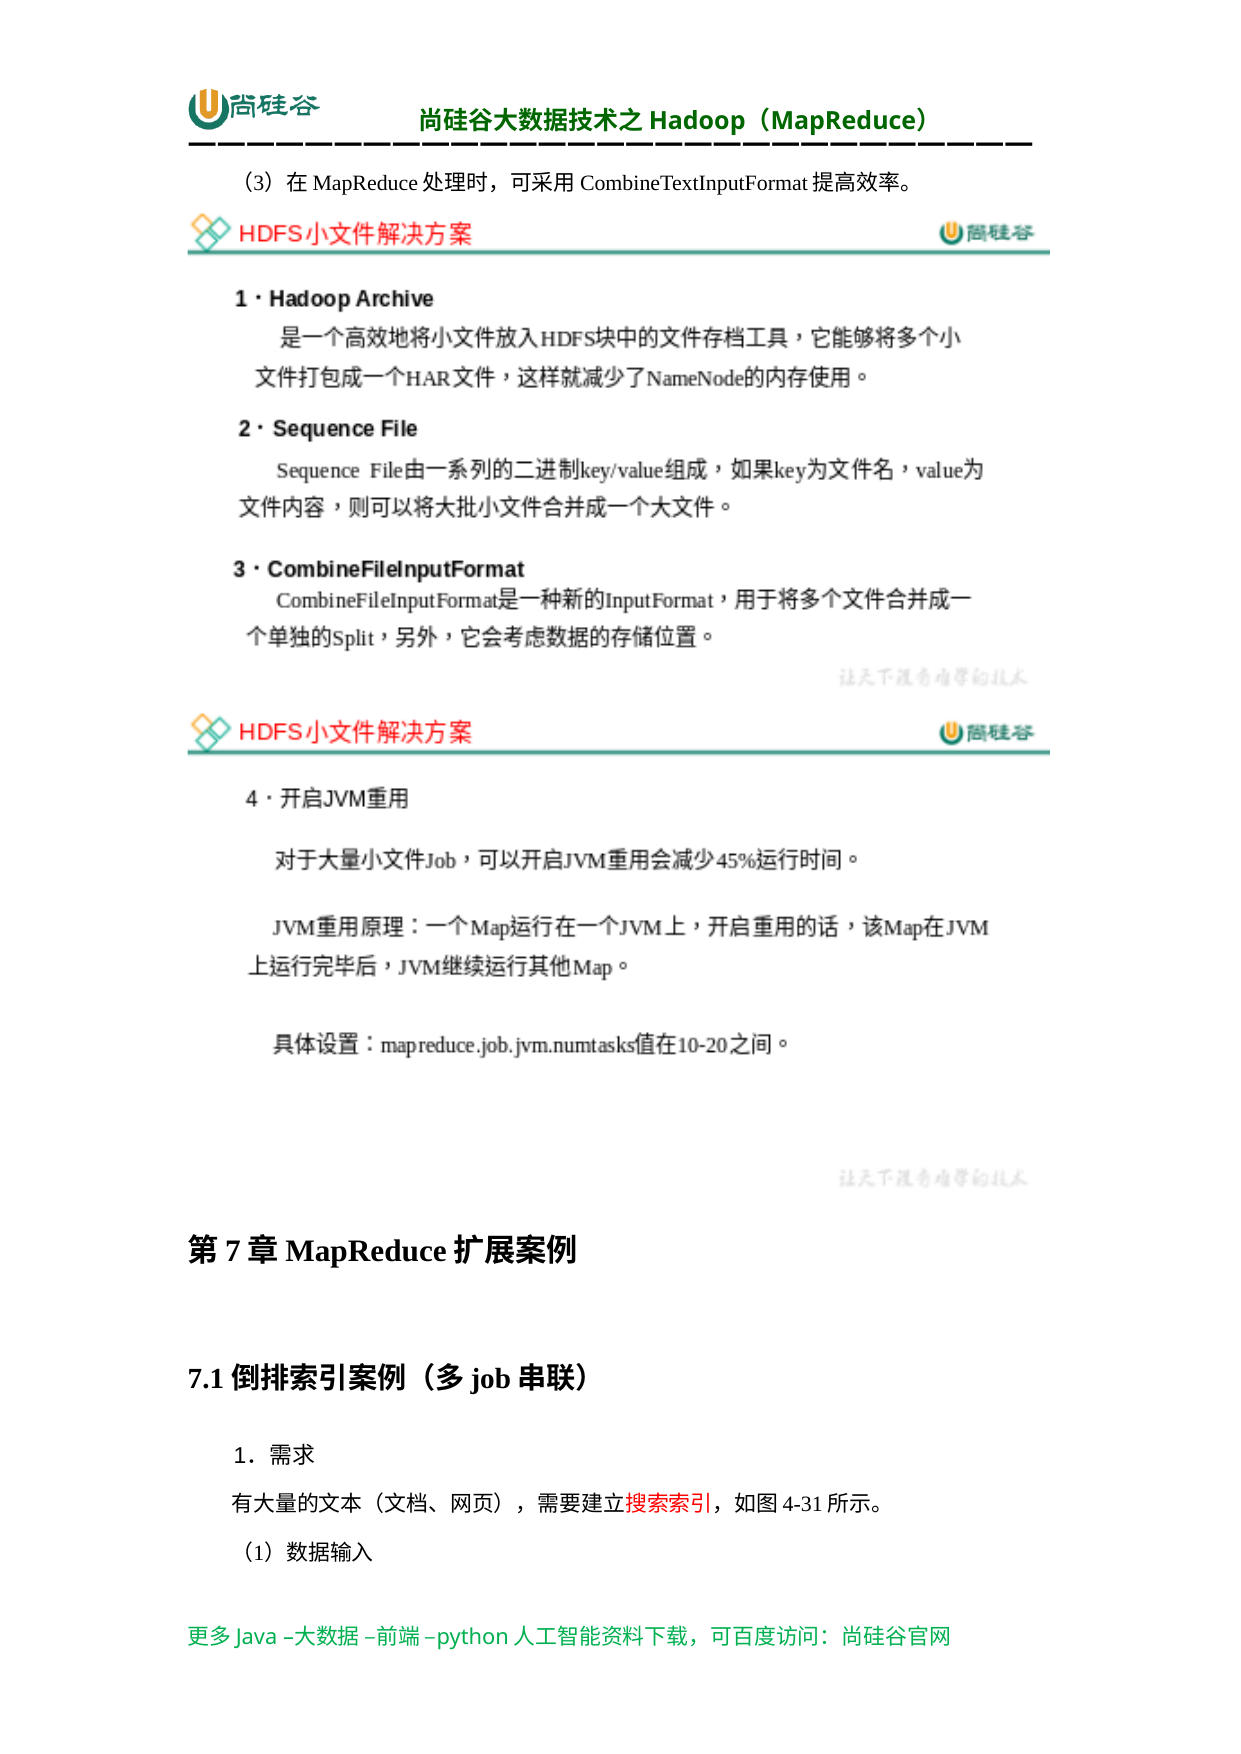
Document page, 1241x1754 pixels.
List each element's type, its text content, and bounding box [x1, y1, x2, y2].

text 有大量的文本（文档、网页），需要建立搜索索引，如图4-31所示。 [187, 1486, 1053, 1518]
text （3）在MapReduce处理时，可采用CombineTextInputFormat提高效率。 [187, 165, 1053, 197]
subtitle 第7章 MapReduce扩展案例 [187, 1215, 1053, 1280]
subtitle 7.1 倒排索引案例（多job串联） [187, 1343, 1053, 1408]
text （1）数据输入 [187, 1534, 1053, 1567]
text 1．需求 [187, 1421, 1053, 1486]
